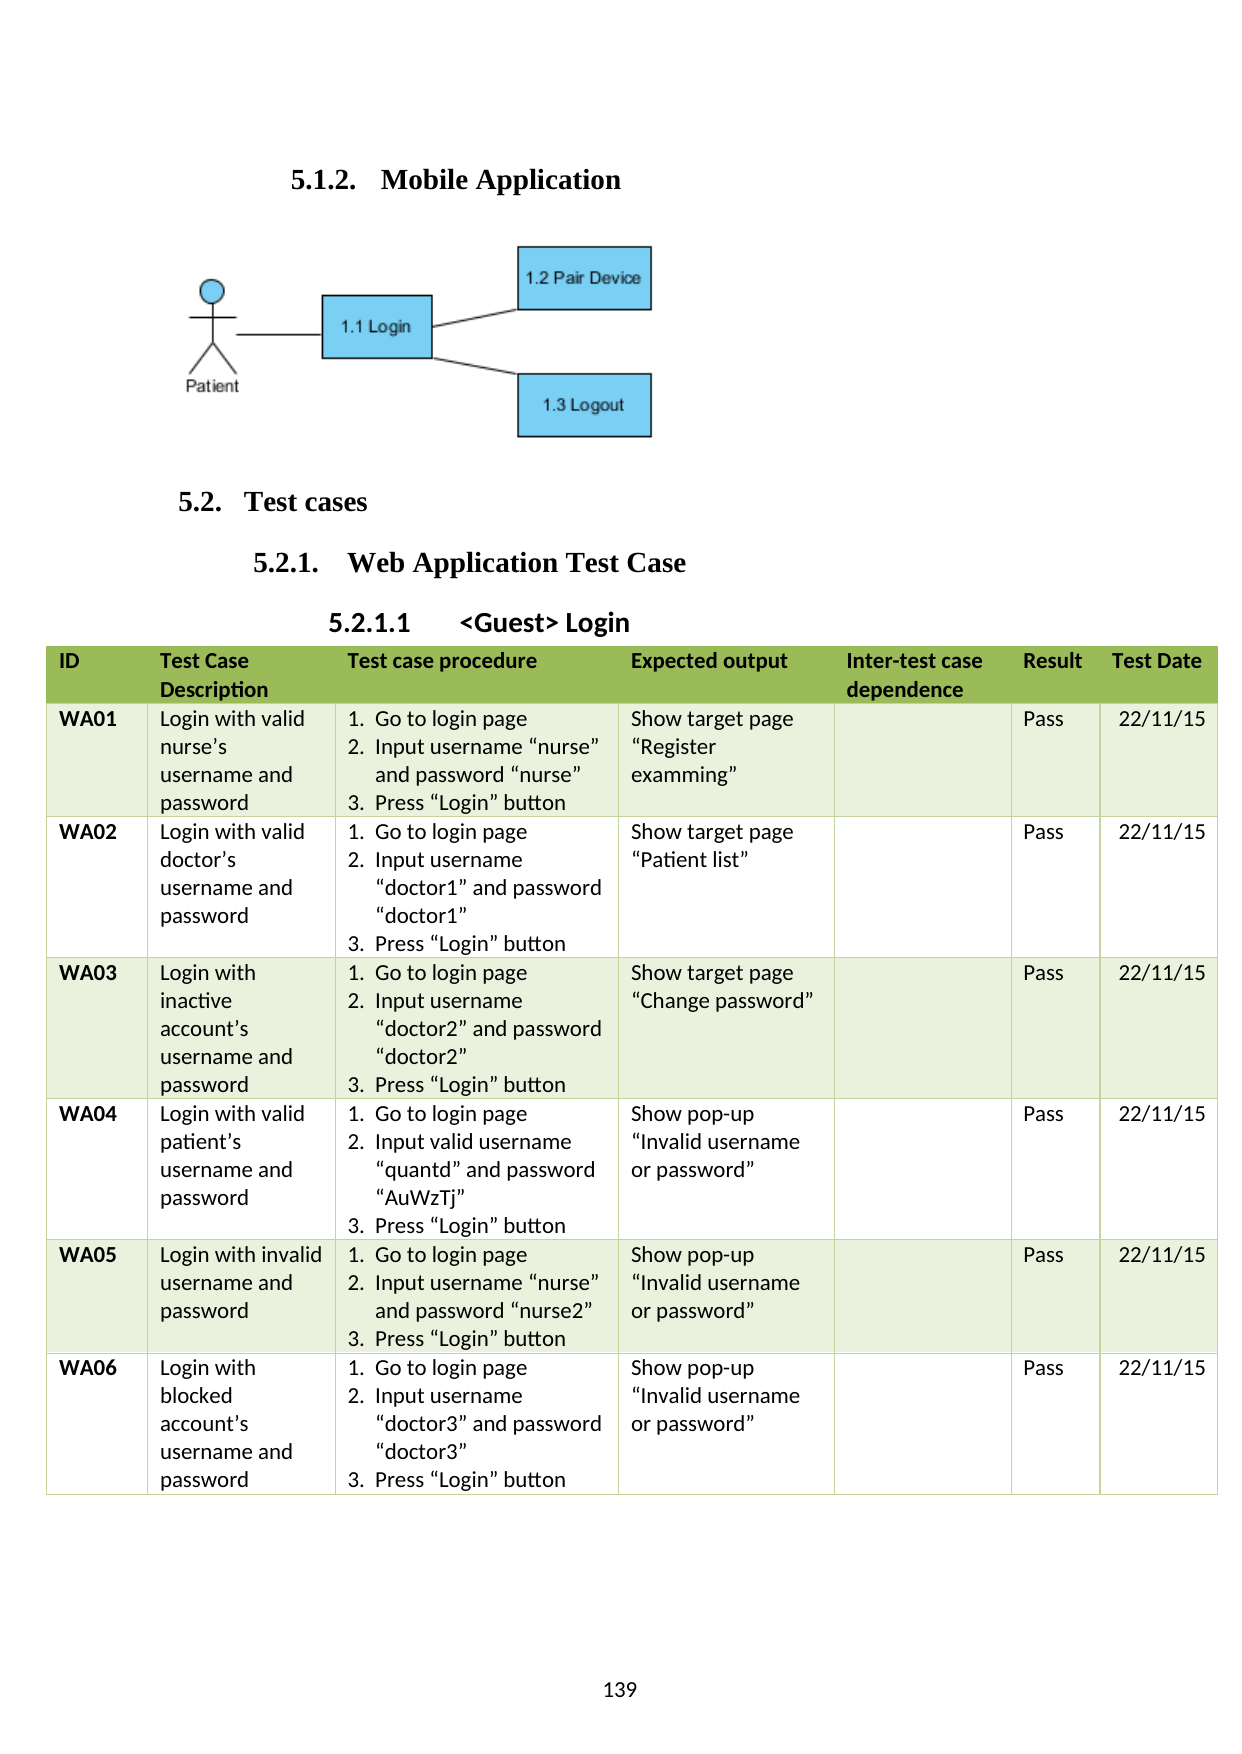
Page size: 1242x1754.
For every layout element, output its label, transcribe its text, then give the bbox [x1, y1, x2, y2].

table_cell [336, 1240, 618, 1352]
table_cell Go to login page Input username “nurse” and password “nurse” Press “Login” button [336, 704, 618, 816]
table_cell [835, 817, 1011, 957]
table_header Test case procedure [336, 647, 618, 703]
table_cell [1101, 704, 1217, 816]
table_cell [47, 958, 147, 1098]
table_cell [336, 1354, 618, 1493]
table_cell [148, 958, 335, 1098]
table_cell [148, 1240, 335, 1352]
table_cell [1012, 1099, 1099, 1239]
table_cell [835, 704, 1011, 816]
table_header ID [47, 647, 147, 703]
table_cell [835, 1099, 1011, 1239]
table_cell Login with valid nurse’s username and password [148, 704, 335, 816]
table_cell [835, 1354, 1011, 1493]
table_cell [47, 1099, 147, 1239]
table_header Expected output [619, 647, 834, 703]
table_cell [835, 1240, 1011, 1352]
subtitle Test cases [169, 484, 1146, 518]
table_header Result [1012, 647, 1099, 703]
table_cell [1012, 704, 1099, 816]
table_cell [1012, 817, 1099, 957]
subtitle <Guest> Login [328, 604, 1146, 639]
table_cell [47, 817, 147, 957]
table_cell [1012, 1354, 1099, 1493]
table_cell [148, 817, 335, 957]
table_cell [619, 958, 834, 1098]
table_header Inter-test case dependence [835, 647, 1011, 703]
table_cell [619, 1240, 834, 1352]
table_cell WA01 [47, 704, 147, 816]
subtitle Mobile Application [291, 162, 1146, 196]
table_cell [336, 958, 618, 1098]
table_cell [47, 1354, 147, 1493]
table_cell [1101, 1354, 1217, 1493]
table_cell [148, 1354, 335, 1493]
subtitle Web Application Test Case [253, 545, 1146, 579]
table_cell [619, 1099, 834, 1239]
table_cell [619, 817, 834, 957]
table_header Test Case Description [148, 647, 335, 703]
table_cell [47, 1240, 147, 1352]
picture [131, 201, 685, 480]
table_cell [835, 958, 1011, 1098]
table_header Test Date [1101, 647, 1217, 703]
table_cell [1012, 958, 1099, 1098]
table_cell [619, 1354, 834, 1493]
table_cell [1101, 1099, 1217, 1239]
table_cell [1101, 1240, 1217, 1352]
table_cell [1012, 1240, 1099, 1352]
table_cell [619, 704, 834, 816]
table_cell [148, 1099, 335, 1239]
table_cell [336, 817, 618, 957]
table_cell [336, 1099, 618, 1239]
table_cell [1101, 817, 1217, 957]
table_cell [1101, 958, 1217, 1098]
